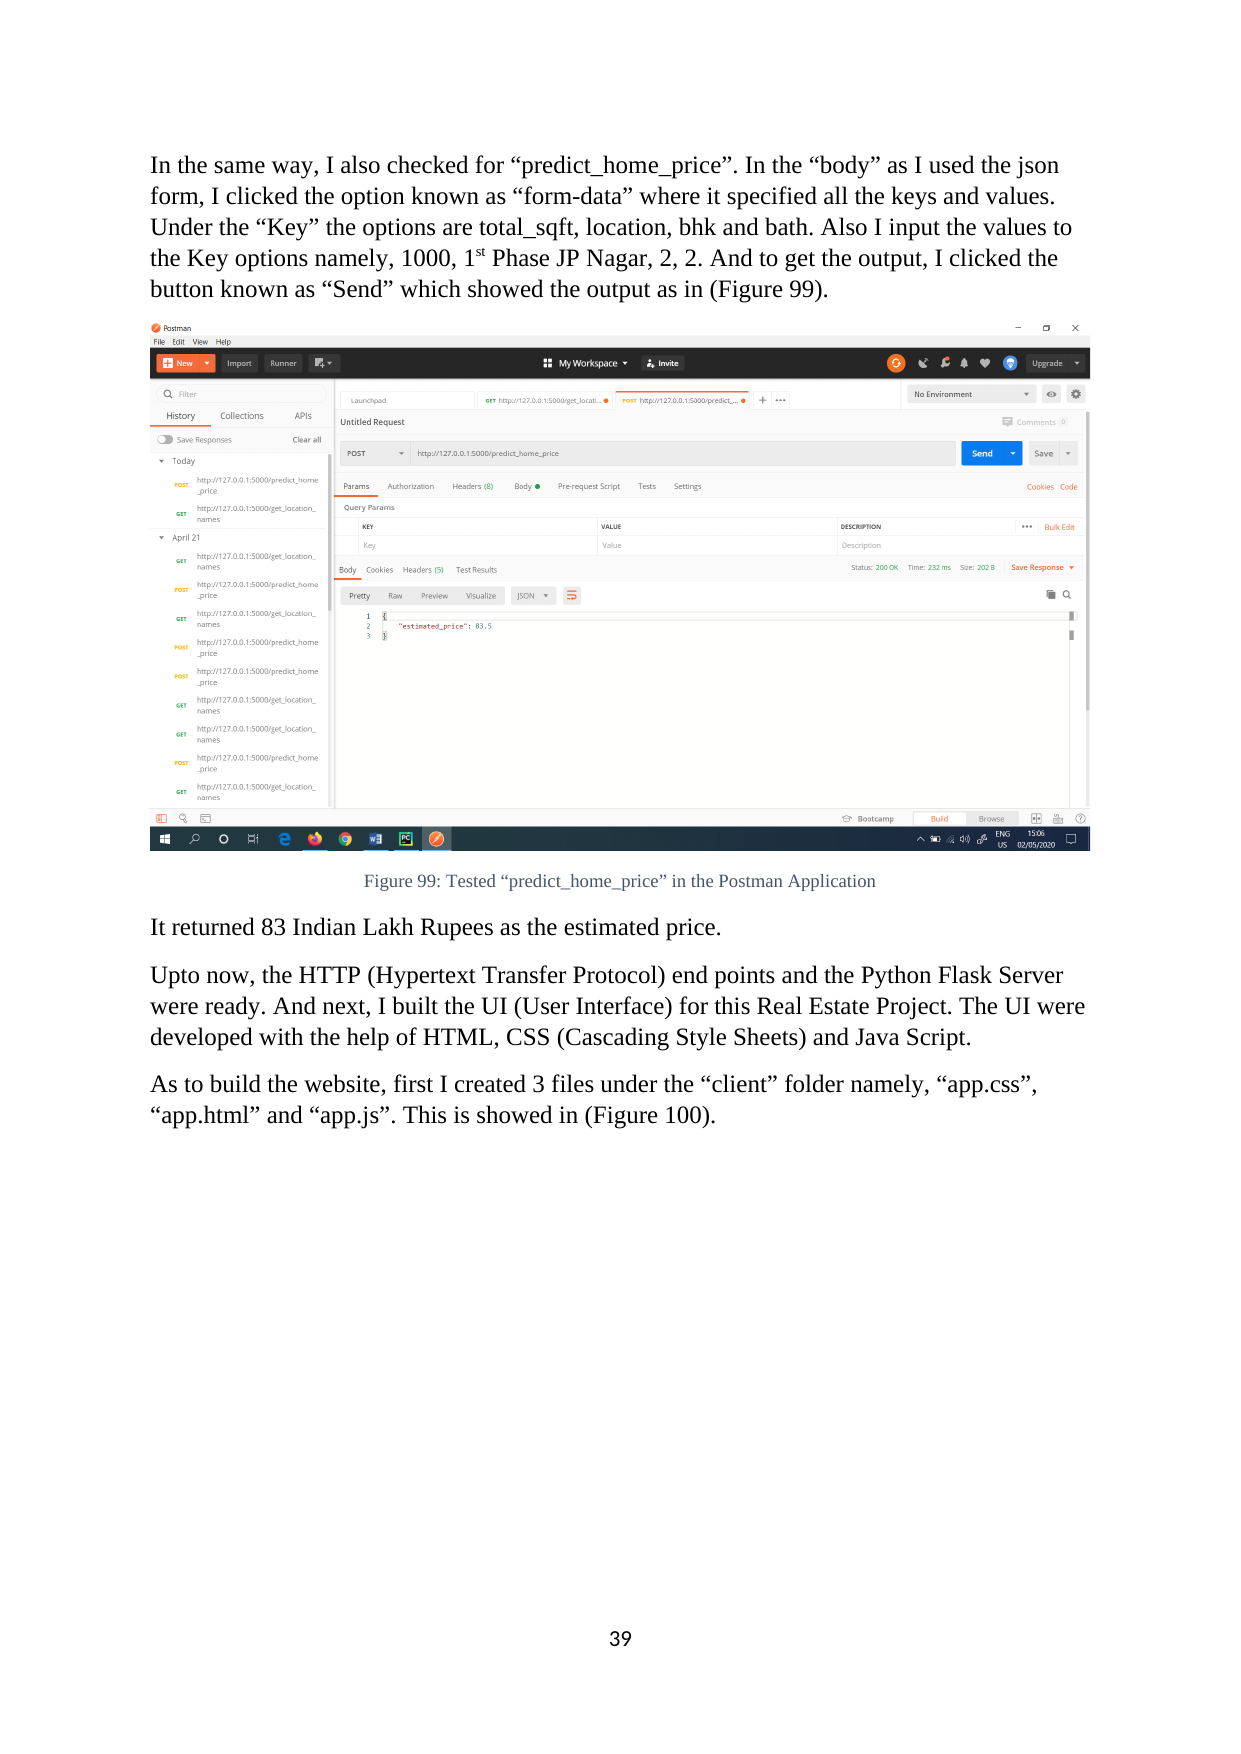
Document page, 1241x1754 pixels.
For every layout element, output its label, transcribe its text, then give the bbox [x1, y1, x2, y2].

text In the same way, I also checked for “predict_home_price”. In the “body” as I used the json form, I clicked the option known as “form-data” where it specified all the keys and values. Under the “Key” the options are total_sqft, location, bhk and bath. Also I input the values to the Key options namely, 1000, 1st Phase JP Nagar, 2, 2. And to get the output, I clicked the button known as “Send” which showed the output as in (Figure 99). [150, 150, 1090, 303]
text It returned 83 Indian Lakh Rupees as the estimated price. [150, 912, 1090, 941]
text As to build the website, first I created 3 files under the “client” folder namely, “app.css”, “app.html” and “app.js”. This is showed in (Figure 100). [150, 1069, 1090, 1129]
text Figure 99: Tested “predict_home_price” in the Postman Application [150, 870, 1090, 891]
picture [150, 321, 1091, 851]
text Upto now, the HTTP (Hypertext Transfer Protocol) end points and the Python Flask Server were ready. And next, I built the UI (User Interface) for this Real Estate Project. The UI were developed with the help of HTML, CSS (Cascading Style Sheets) and Java Script. [150, 960, 1090, 1051]
